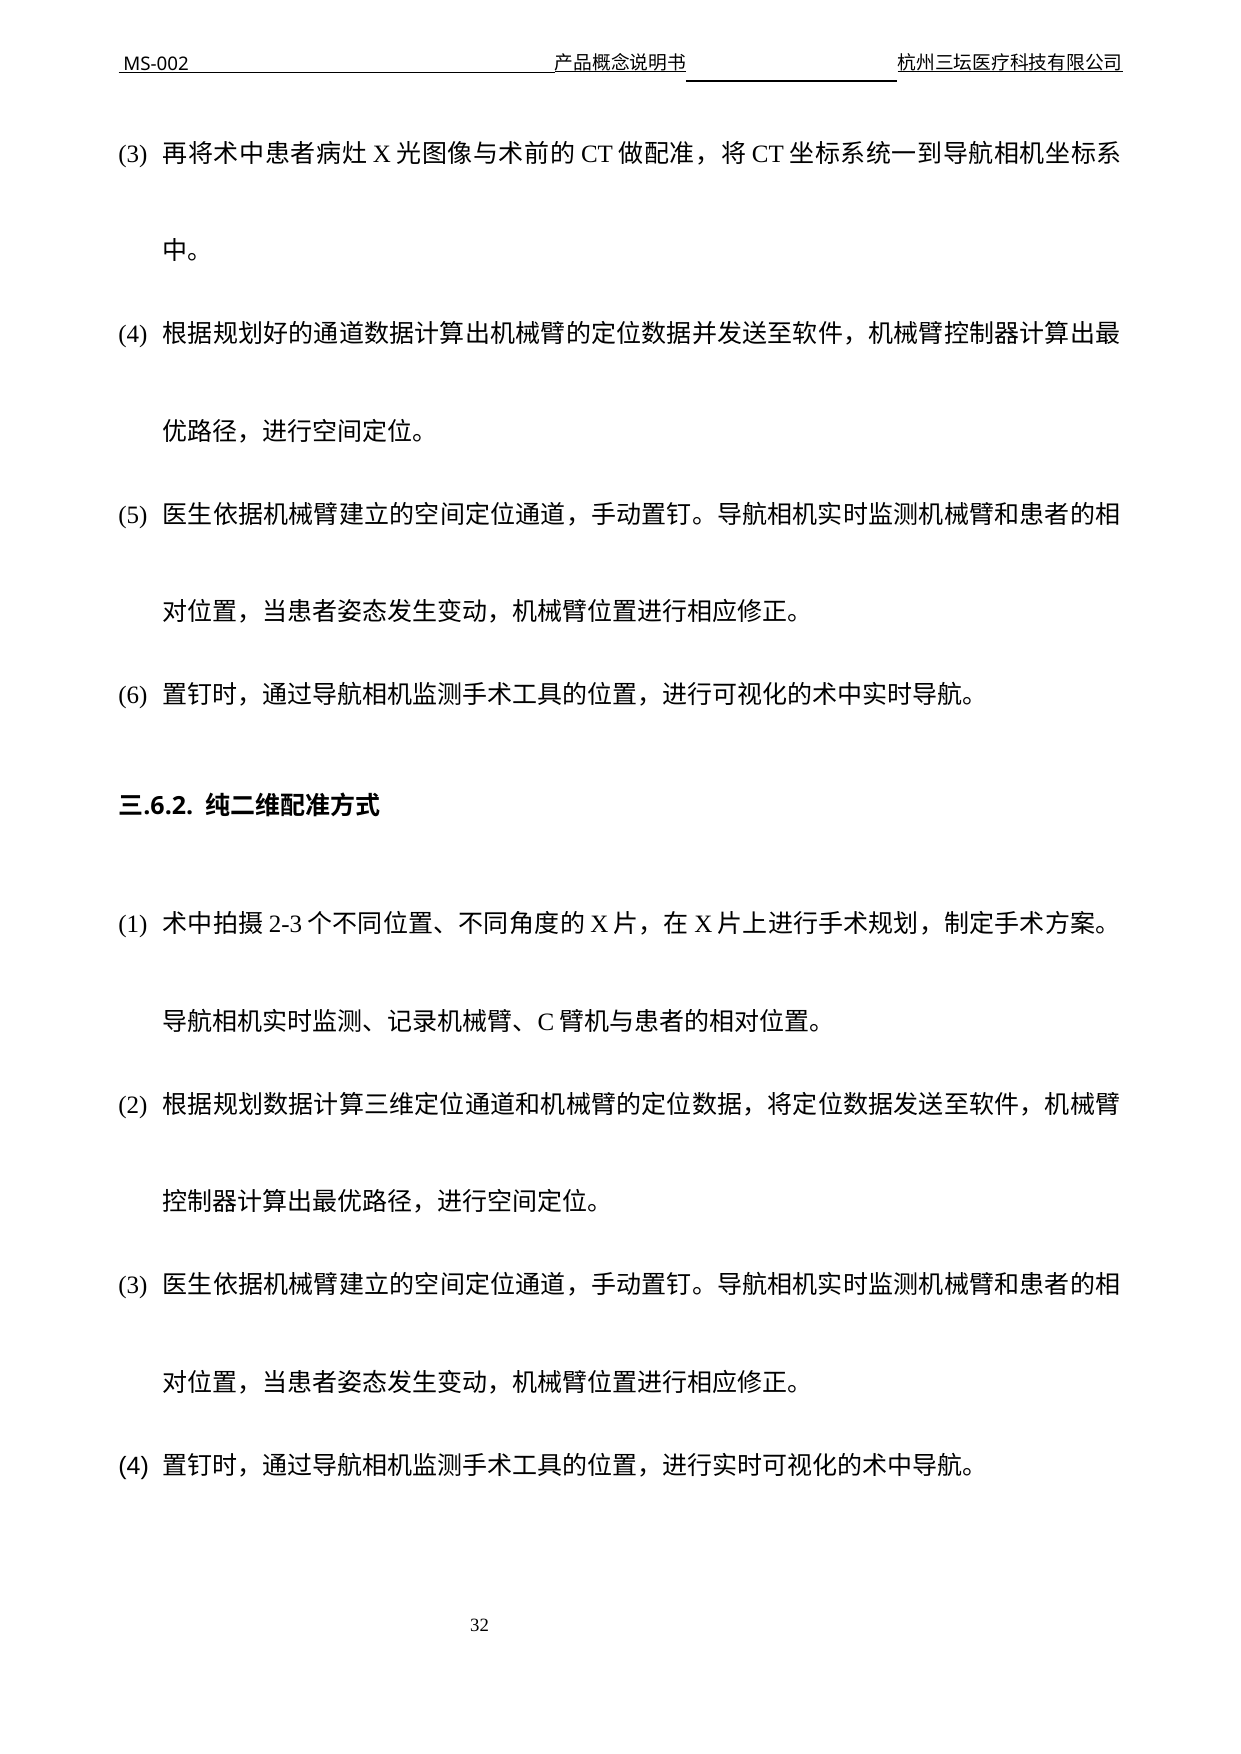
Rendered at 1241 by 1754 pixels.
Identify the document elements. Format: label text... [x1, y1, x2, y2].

list 置钉时，通过导航相机监测手术工具的位置，进行可视化的术中实时导航。 [118, 661, 1122, 726]
list 置钉时，通过导航相机监测手术工具的位置，进行实时可视化的术中导航。 [118, 1431, 1122, 1496]
list 术中拍摄2-3个不同位置、不同角度的X片，在X片上进行手术规划，制定手术方案。导航相机实时监测、记录机械臂、C臂机与患者的相对位置。 [118, 889, 1122, 1052]
subtitle 纯二维配准方式 [118, 771, 1122, 836]
list 医生依据机械臂建立的空间定位通道，手动置钉。导航相机实时监测机械臂和患者的相对位置，当患者姿态发生变动，机械臂位置进行相应修正。 [118, 1251, 1122, 1413]
list 再将术中患者病灶X光图像与术前的CT做配准，将CT坐标系统一到导航相机坐标系中。 [118, 119, 1122, 281]
list 根据规划数据计算三维定位通道和机械臂的定位数据，将定位数据发送至软件，机械臂控制器计算出最优路径，进行空间定位。 [118, 1070, 1122, 1232]
list 根据规划好的通道数据计算出机械臂的定位数据并发送至软件，机械臂控制器计算出最优路径，进行空间定位。 [118, 299, 1122, 462]
list 医生依据机械臂建立的空间定位通道，手动置钉。导航相机实时监测机械臂和患者的相对位置，当患者姿态发生变动，机械臂位置进行相应修正。 [118, 480, 1122, 642]
